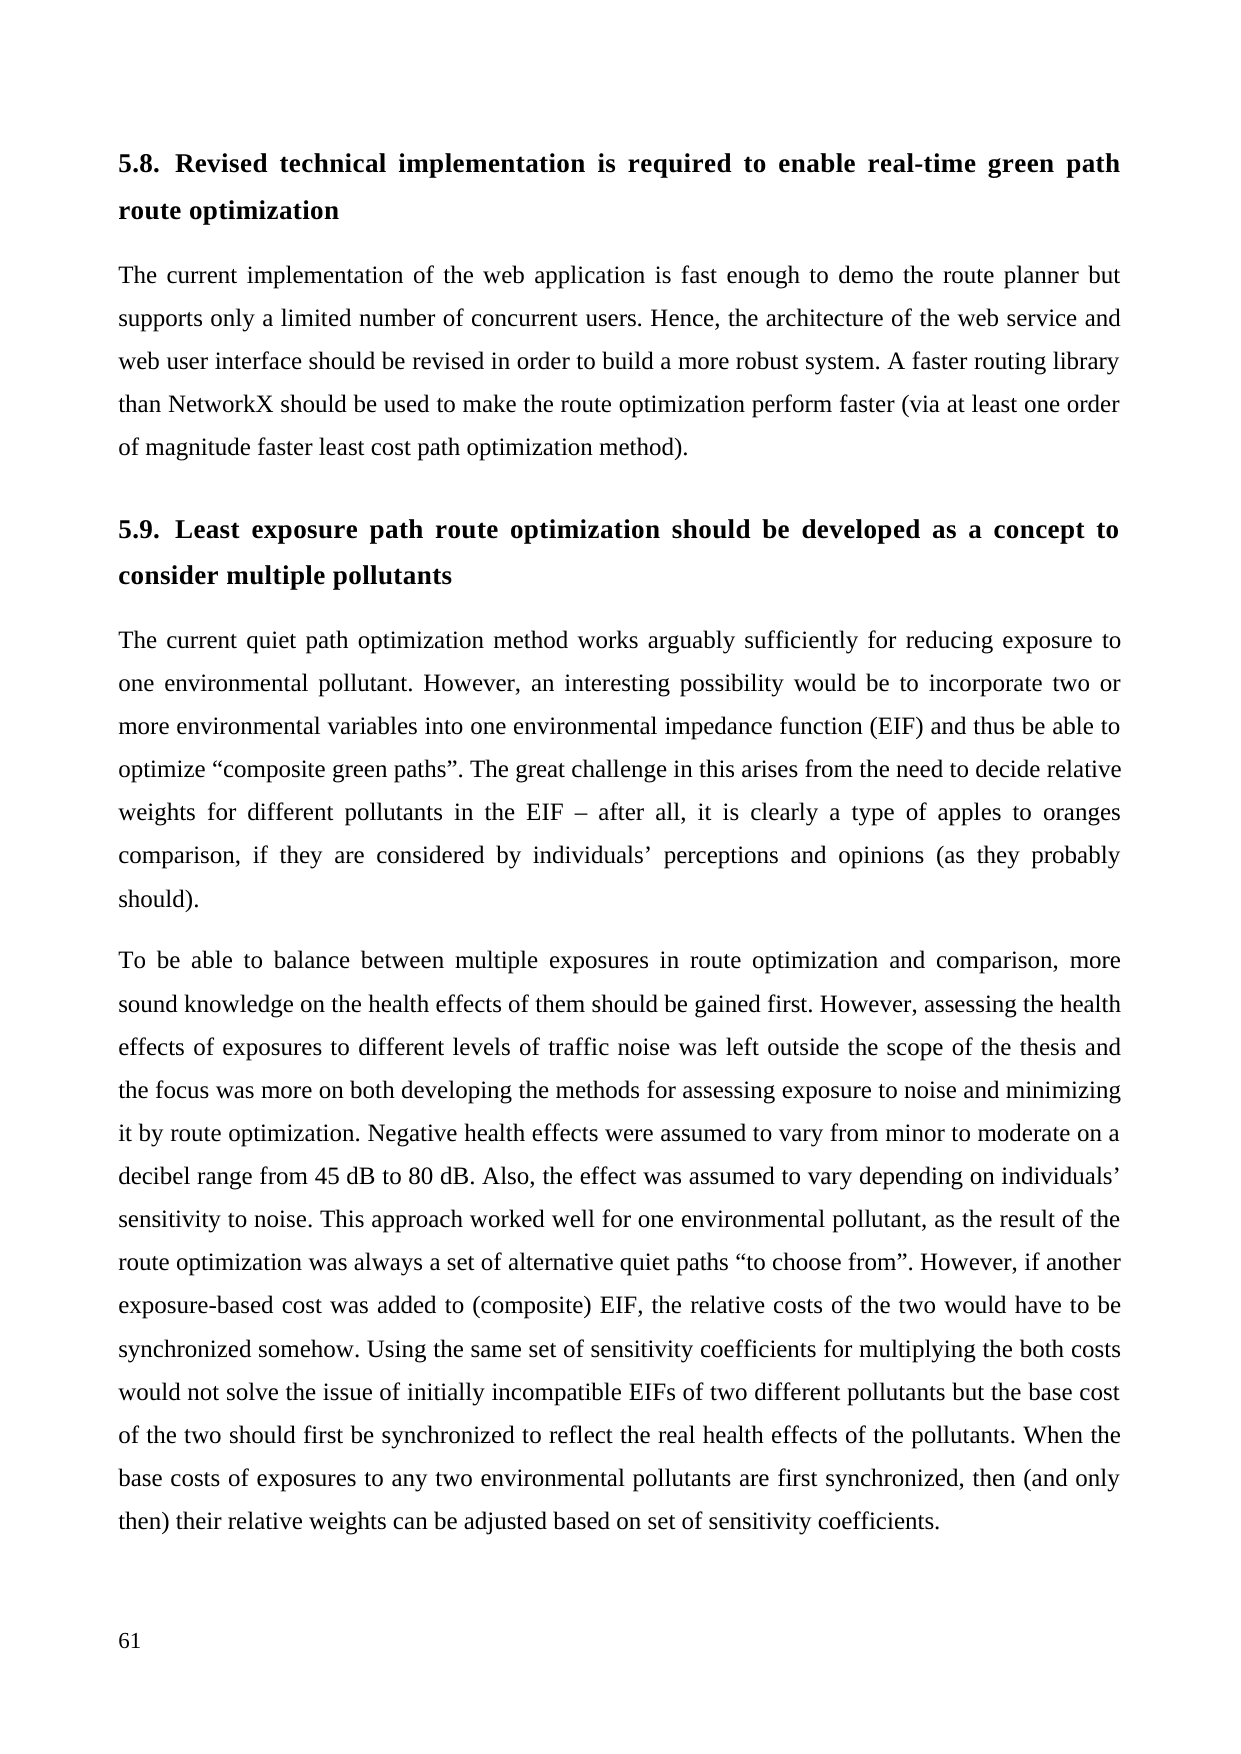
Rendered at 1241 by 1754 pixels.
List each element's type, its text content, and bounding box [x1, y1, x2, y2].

text The current implementation of the web application is fast enough to demo the route planner but supports only a limited number of concurrent users. Hence, the architecture of the web service and web user interface should be revised in order to build a more robust system. A faster routing library than NetworkX should be used to make the route optimization perform faster (via at least one order of magnitude faster least cost path optimization method). [118, 260, 1122, 461]
subtitle Revised technical implementation is required to enable real-time green path route optimization [118, 148, 1122, 225]
text The current quiet path optimization method works arguably sufficiently for reducing exposure to one environmental pollutant. However, an interesting possibility would be to incorporate two or more environmental variables into one environmental impedance function (EIF) and thus be able to optimize “composite green paths”. The great challenge in this arises from the need to decide relative weights for different pollutants in the EIF – after all, it is clearly a type of apples to oranges comparison, if they are considered by individuals’ perceptions and opinions (as they probably should). [118, 625, 1122, 912]
subtitle Least exposure path route optimization should be developed as a concept to consider multiple pollutants [118, 513, 1122, 591]
text To be able to balance between multiple exposures in route optimization and comparison, more sound knowledge on the health effects of them should be gained first. However, assessing the health effects of exposures to different levels of traffic noise was left outside the scope of the thesis and the focus was more on both developing the methods for assessing exposure to noise and minimizing it by route optimization. Negative health effects were assumed to vary from minor to moderate on a decibel range from 45 dB to 80 dB. Also, the effect was assumed to vary depending on individuals’ sensitivity to noise. This approach worked well for one environmental pollutant, as the result of the route optimization was always a set of alternative quiet paths “to choose from”. However, if another exposure-based cost was added to (composite) EIF, the relative costs of the two would have to be synchronized somehow. Using the same set of sensitivity coefficients for multiplying the both costs would not solve the issue of initially incompatible EIFs of two different pollutants but the base cost of the two should first be synchronized to reflect the real health effects of the pollutants. When the base costs of exposures to any two environmental pollutants are first synchronized, then (and only then) their relative weights can be adjusted based on set of sensitivity coefficients. [118, 946, 1122, 1535]
